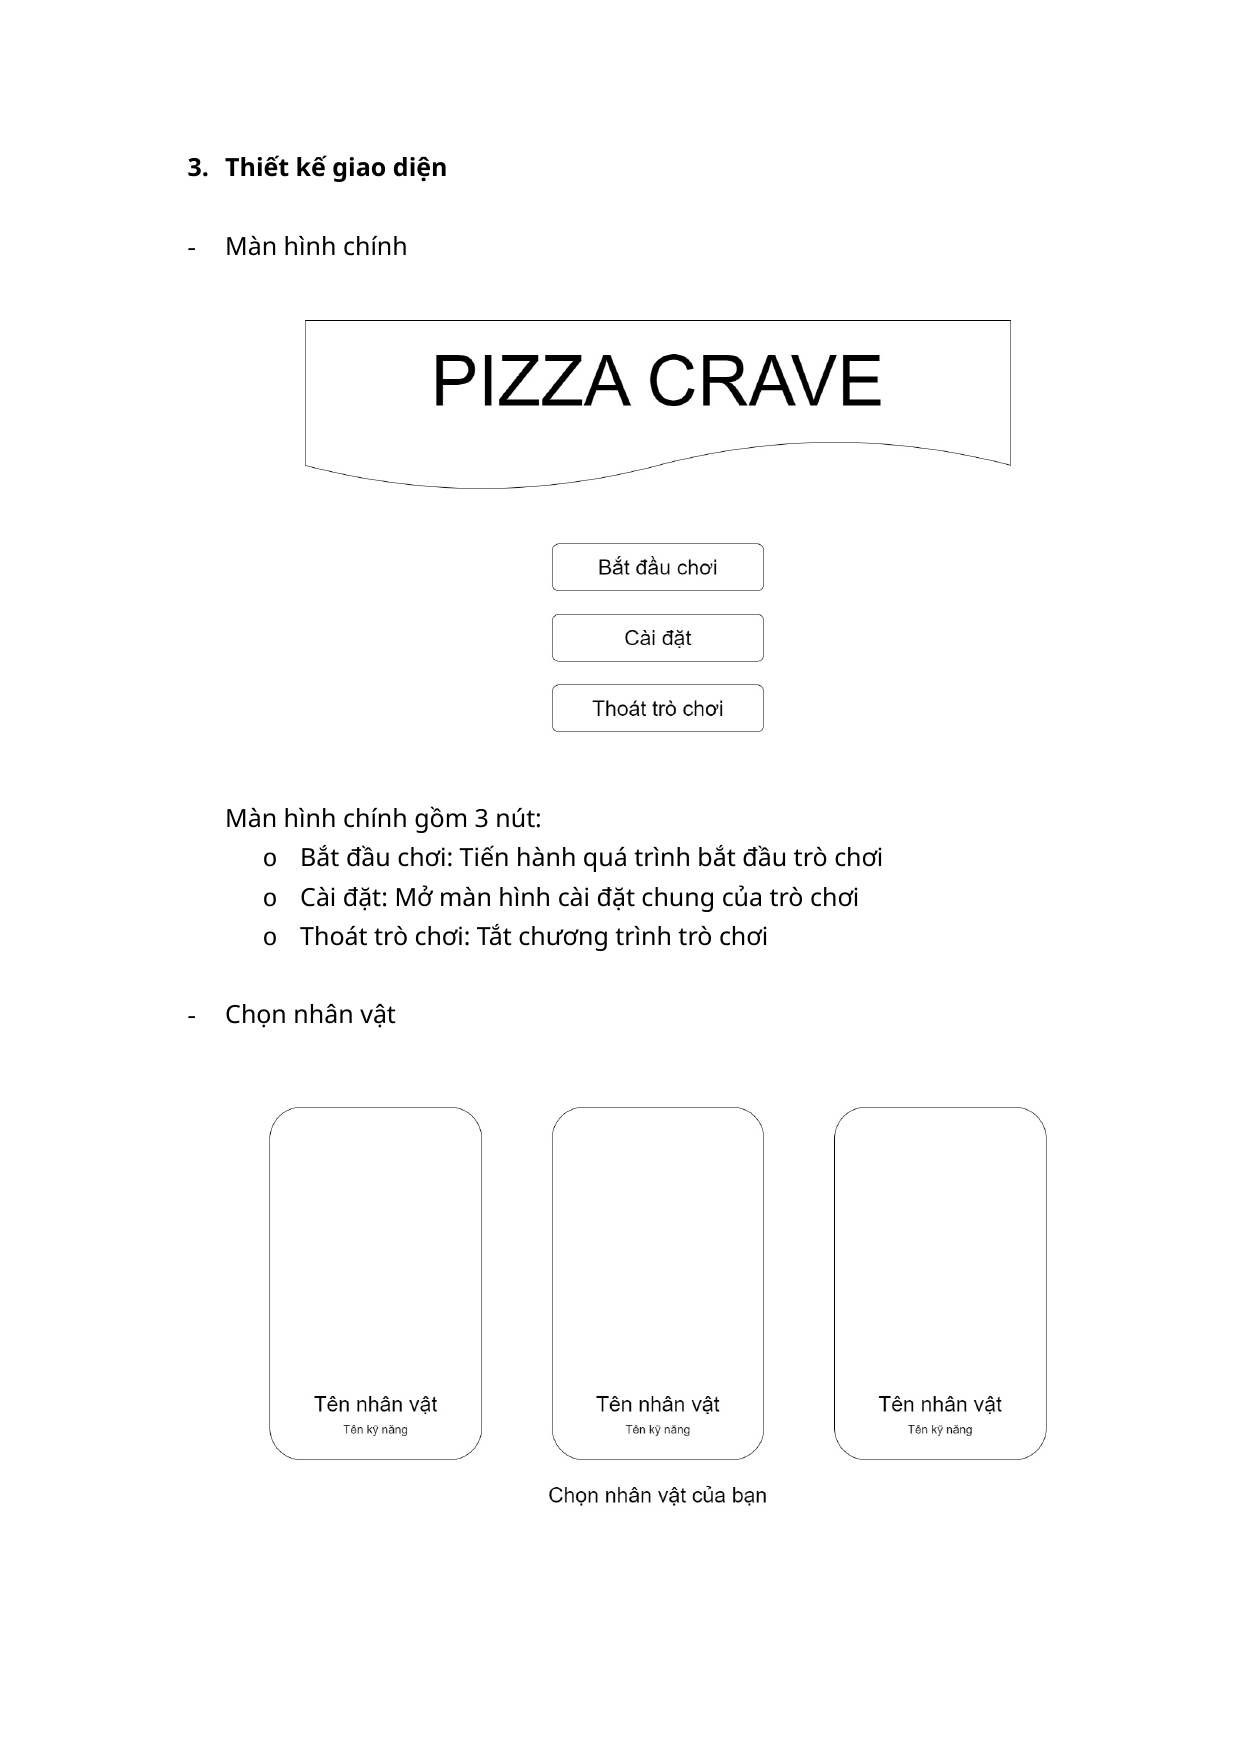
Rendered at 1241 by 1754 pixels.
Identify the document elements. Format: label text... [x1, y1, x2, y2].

list Thoát trò chơi: Tắt chương trình trò chơi [262, 919, 1090, 953]
text Màn hình chính gồm 3 nút: [187, 801, 1090, 835]
list Màn hình chính [187, 228, 1090, 262]
picture [187, 1036, 1128, 1565]
list Cài đặt: Mở màn hình cài đặt chung của trò chơi [262, 879, 1090, 913]
picture [187, 267, 1128, 796]
list Thiết kế giao diện [187, 150, 1090, 184]
list Bắt đầu chơi: Tiến hành quá trình bắt đầu trò chơi [262, 840, 1090, 874]
list Chọn nhân vật [187, 997, 1090, 1031]
